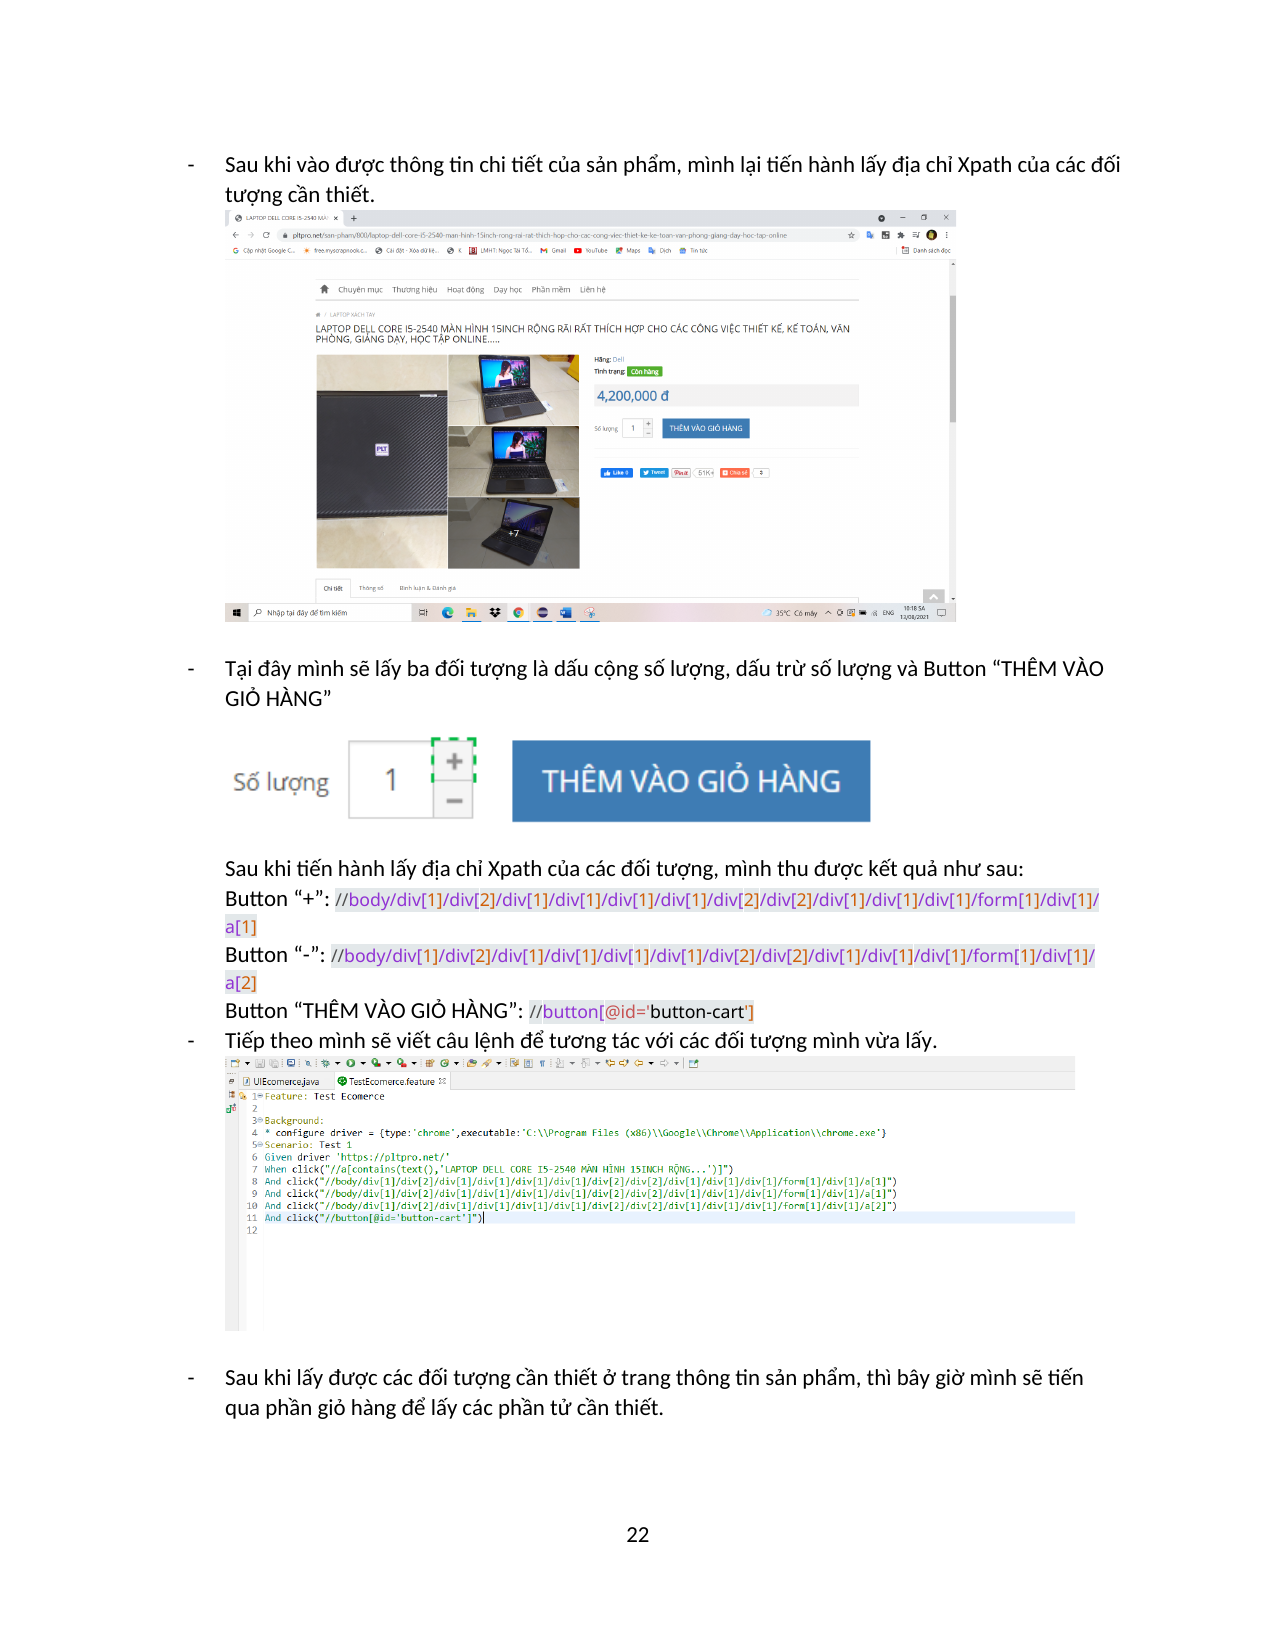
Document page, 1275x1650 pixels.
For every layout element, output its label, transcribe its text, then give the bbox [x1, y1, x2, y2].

list Button “-”: //body/div[1]/div[2]/div[1]/div[1]/div[1]/div[1]/div[2]/div[2]/div[1]/div[1]/div[1]/form[1]/div[1]/a[2] [225, 940, 1125, 994]
list Button “+”: //body/div[1]/div[2]/div[1]/div[1]/div[1]/div[1]/div[2]/div[2]/div[1]/div[1]/div[1]/form[1]/div[1]/a[1] [225, 884, 1125, 938]
picture [225, 714, 916, 852]
picture [225, 1056, 1075, 1331]
list Button “THÊM VÀO GIỎ HÀNG”: //button[@id='button-cart'] [225, 996, 1125, 1024]
list Sau khi tiến hành lấy địa chỉ Xpath của các đối tượng, mình thu được kết quả như sau: [225, 854, 1125, 882]
list Tại đây mình sẽ lấy ba đối tượng là dấu cộng số lượng, dấu trừ số lượng và Button “THÊM VÀO GIỎ HÀNG” [187, 654, 1125, 712]
list Sau khi vào được thông tin chi tiết của sản phẩm, mình lại tiến hành lấy địa chỉ Xpath của các đối tượng cần thiết. [187, 150, 1125, 208]
picture [225, 210, 957, 622]
list Sau khi lấy được các đối tượng cần thiết ở trang thông tin sản phẩm, thì bây giờ mình sẽ tiến qua phần giỏ hàng để lấy các phần tử cần thiết. [187, 1363, 1125, 1421]
list Tiếp theo mình sẽ viết câu lệnh để tương tác với các đối tượng mình vừa lấy. [187, 1026, 1125, 1054]
